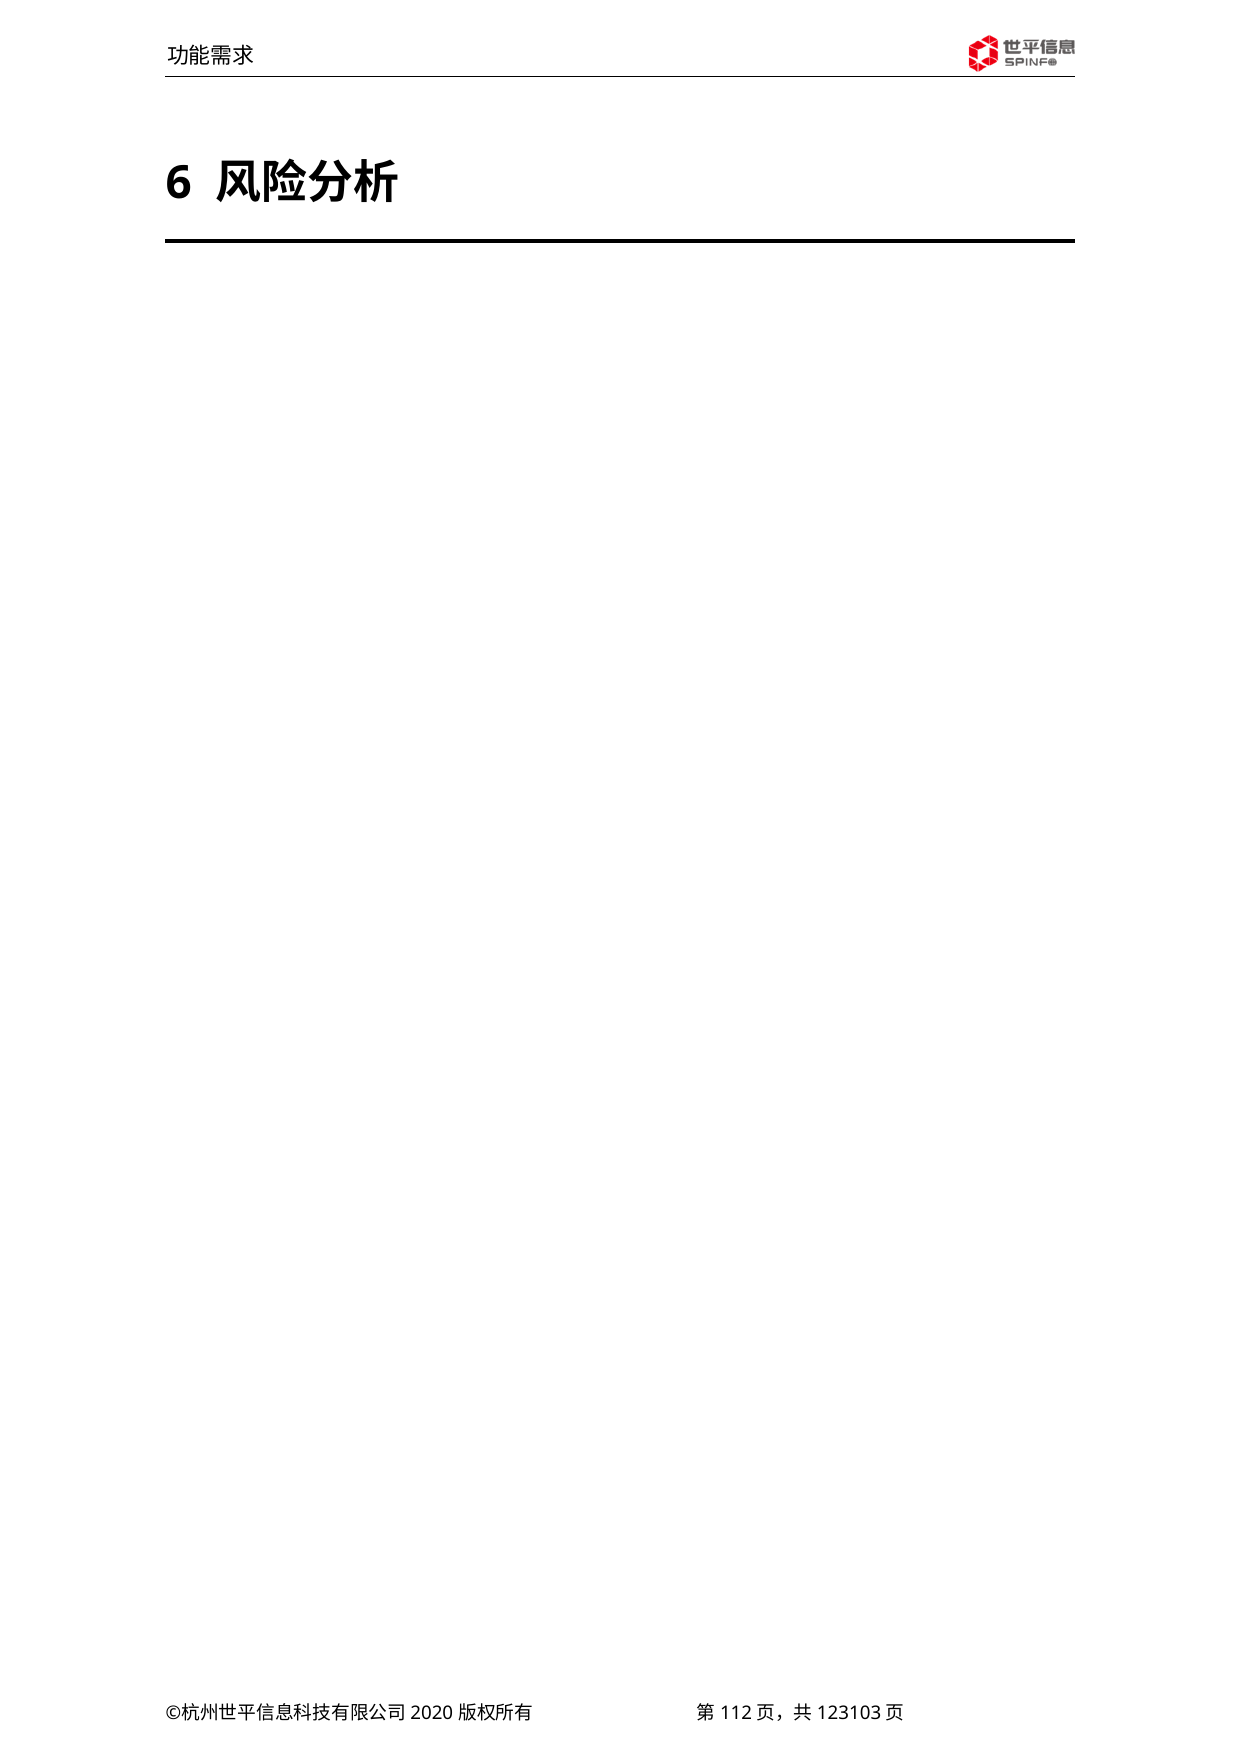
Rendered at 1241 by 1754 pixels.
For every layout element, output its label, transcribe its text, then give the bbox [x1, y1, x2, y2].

picture [968, 33, 1075, 74]
subtitle 风险分析 [165, 129, 1075, 239]
